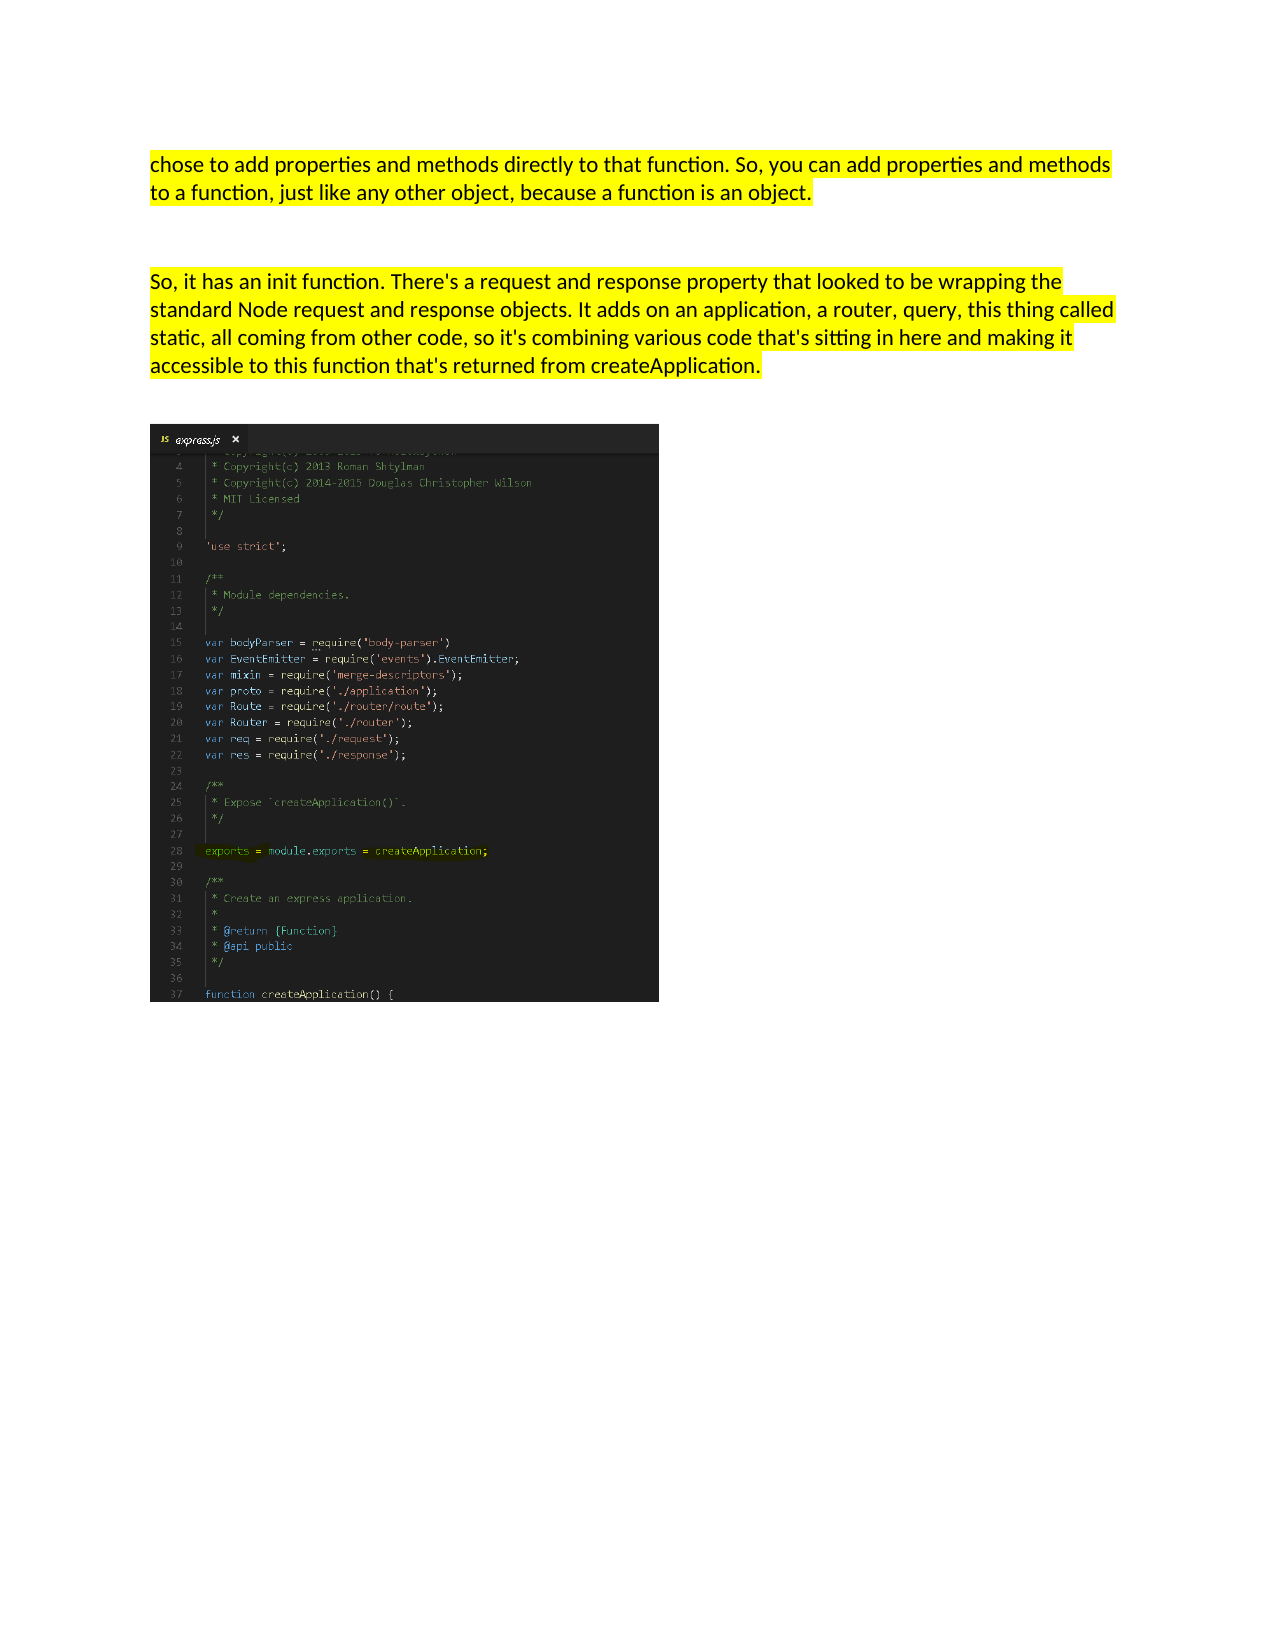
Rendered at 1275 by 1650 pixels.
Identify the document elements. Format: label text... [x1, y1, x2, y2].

text So, it has an init function. There's a request and response property that looked to be wrapping the standard Node request and response objects. It adds on an application, a router, query, this thing called static, all coming from other code, so it's combining various code that's sitting in here and making it accessible to this function that's returned from createApplication. [762, 267, 1125, 379]
picture [150, 423, 659, 1002]
